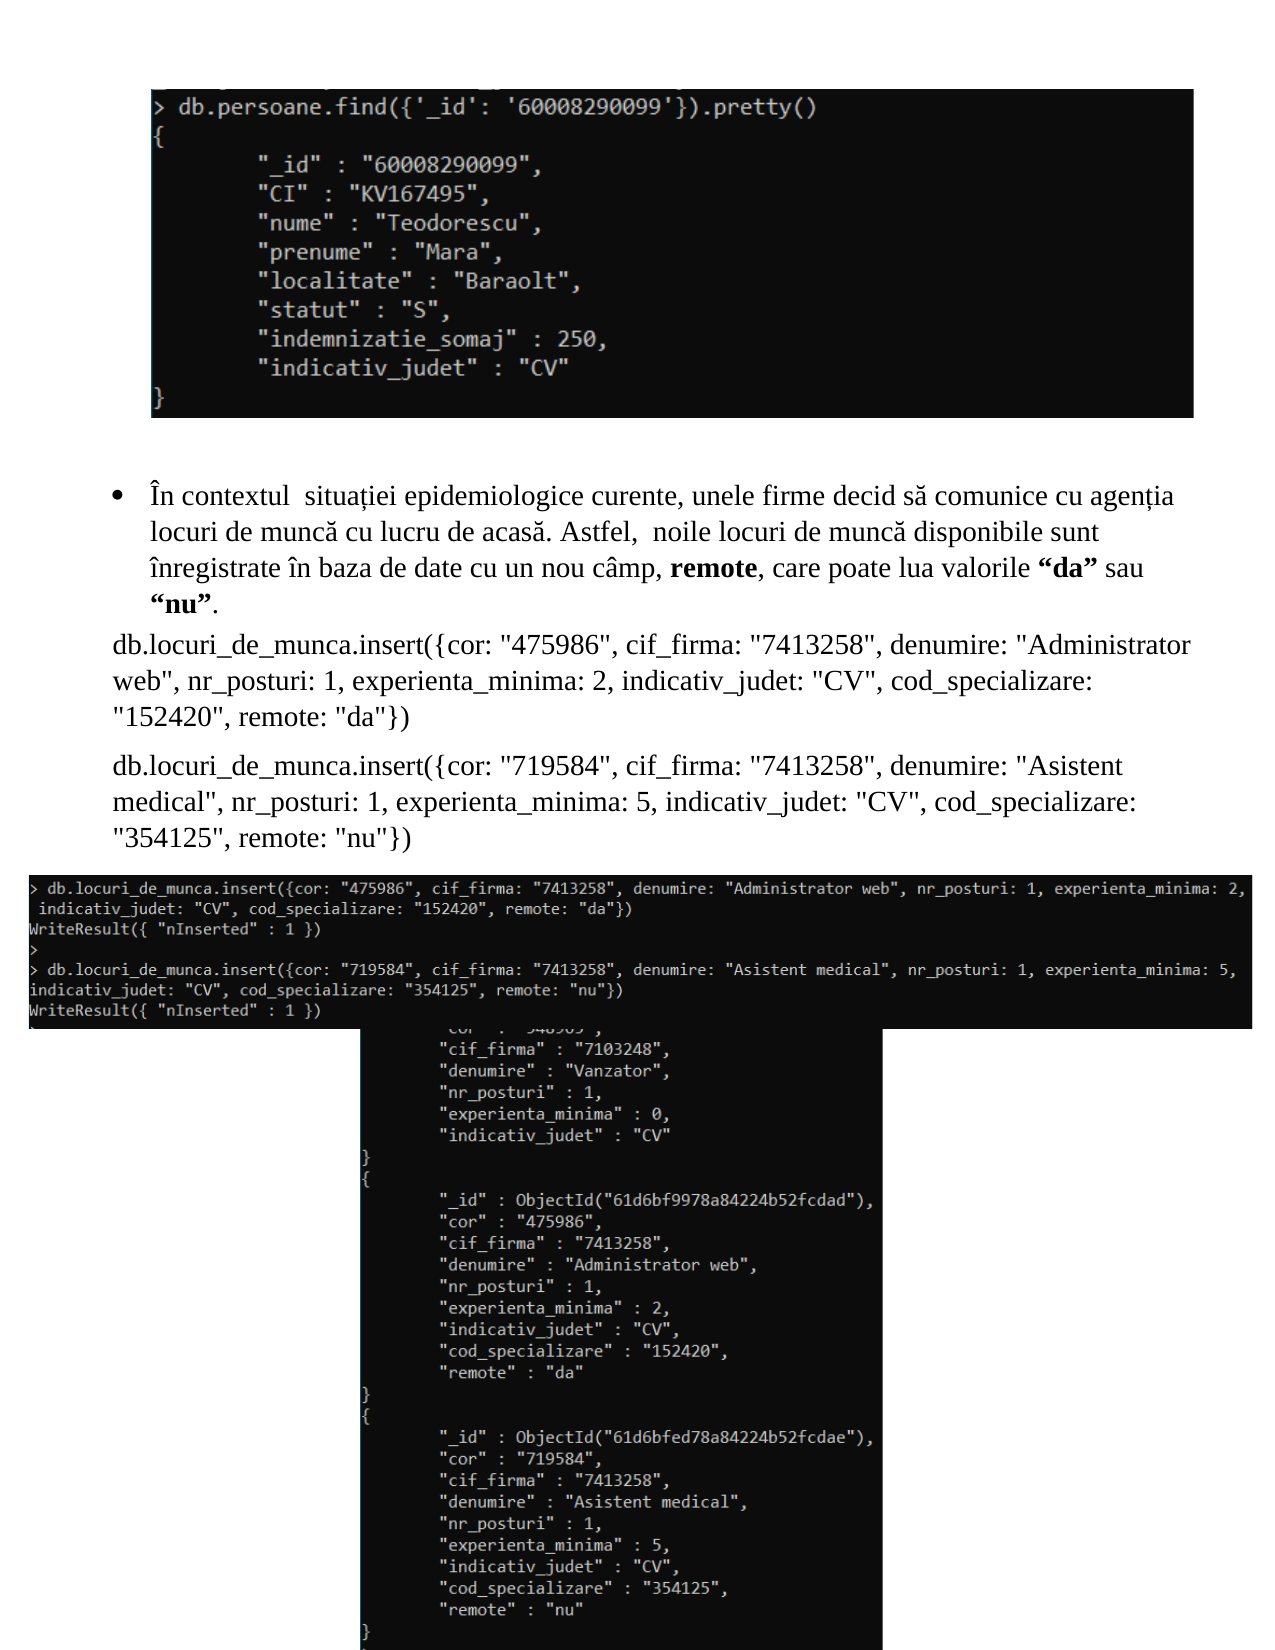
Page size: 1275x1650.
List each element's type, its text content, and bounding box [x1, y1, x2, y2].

picture [28, 875, 1253, 1650]
list În contextul situației epidemiologice curente, unele firme decid să comunice cu agenția locuri de muncă cu lucru de acasă. Astfel, noile locuri de muncă disponibile sunt înregistrate în baza de date cu un nou câmp, remote, care poate lua valorile “da” sau “nu”. [112, 478, 1200, 620]
text db.locuri_de_munca.insert({cor: "719584", cif_firma: "7413258", denumire: "Asistent medical", nr_posturi: 1, experienta_minima: 5, indicativ_judet: "CV", cod_specializare: "354125", remote: "nu"}) [112, 748, 1200, 854]
picture [151, 89, 1194, 418]
text db.locuri_de_munca.insert({cor: "475986", cif_firma: "7413258", denumire: "Administrator web", nr_posturi: 1, experienta_minima: 2, indicativ_judet: "CV", cod_specializare: "152420", remote: "da"}) [112, 627, 1200, 733]
